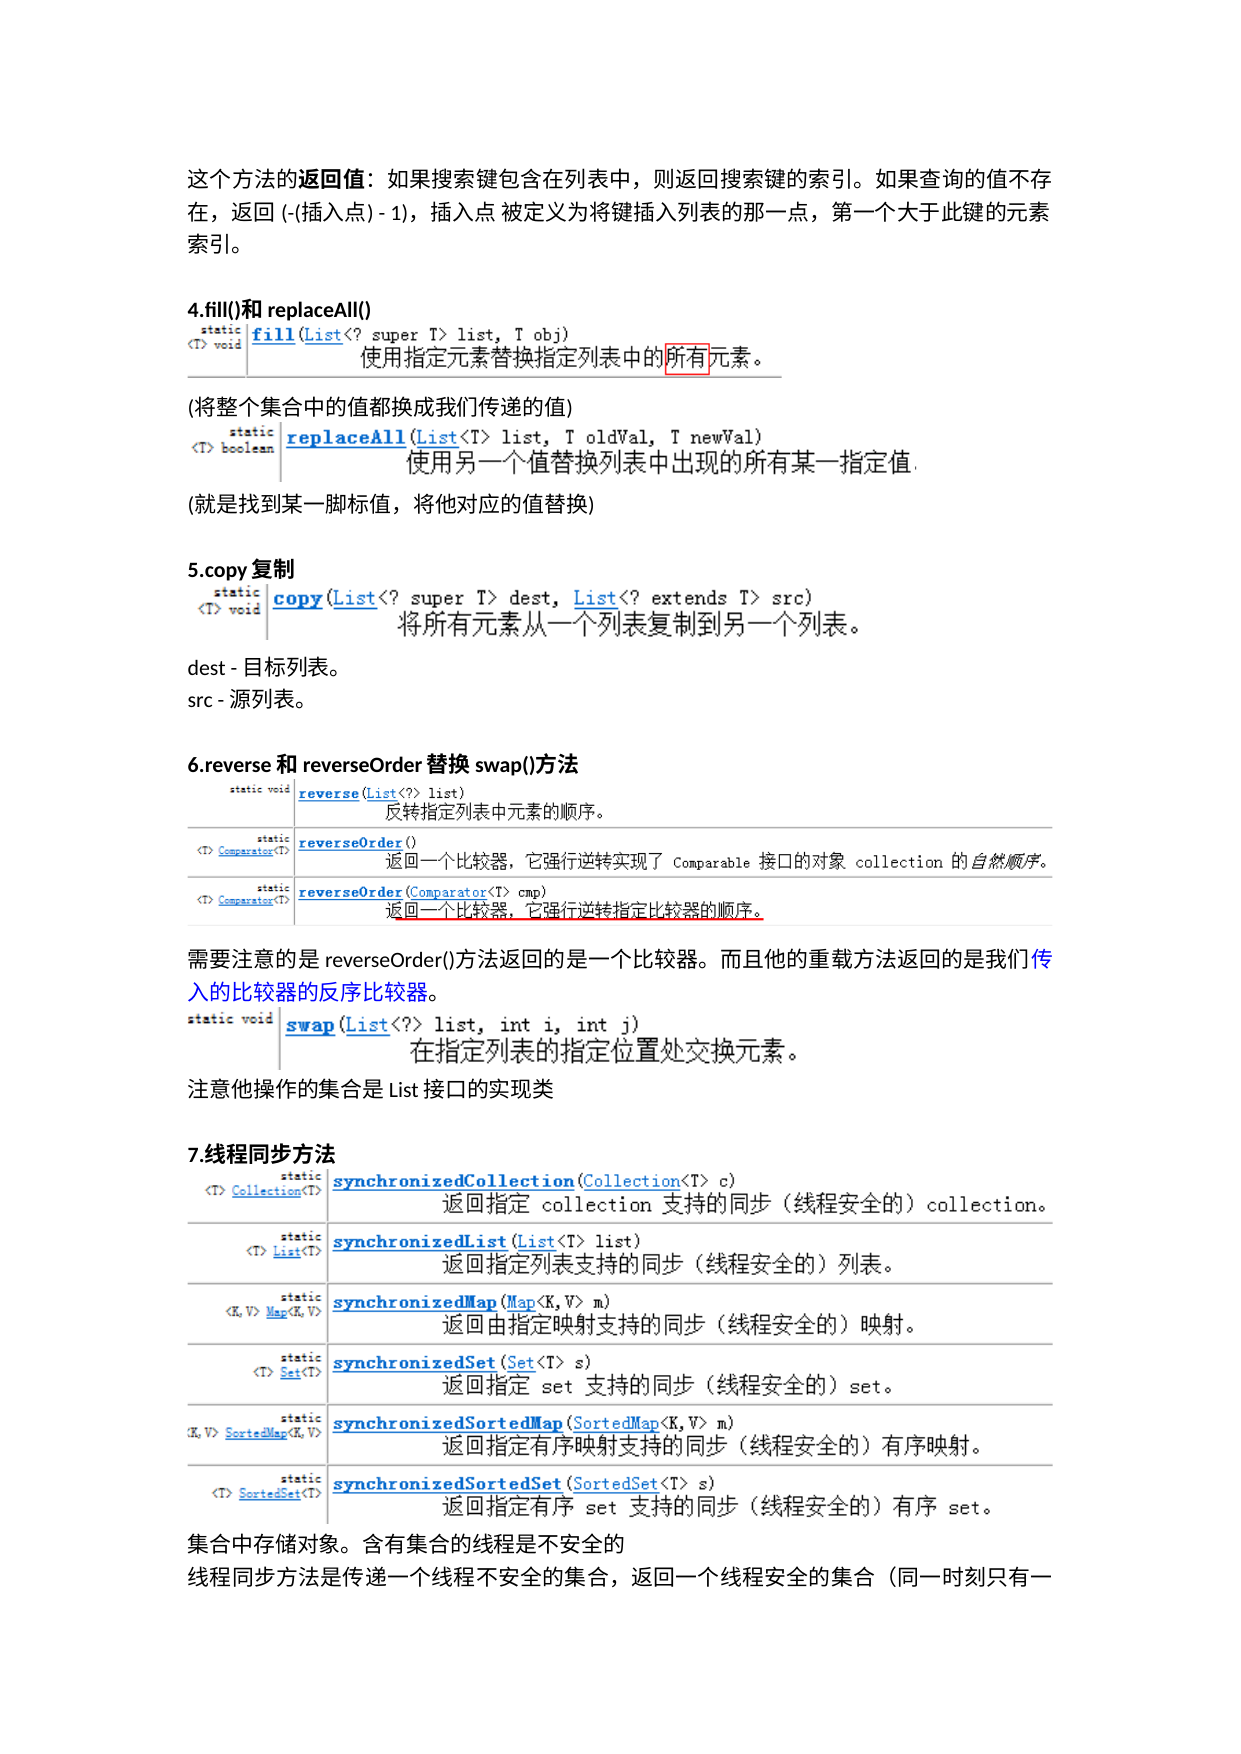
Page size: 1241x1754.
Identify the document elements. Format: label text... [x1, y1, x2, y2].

list (将整个集合中的值都换成我们传递的值) [187, 389, 1053, 422]
list src - 源列表。 [187, 682, 1053, 714]
list fill()和replaceAll() [187, 292, 1053, 324]
picture [187, 584, 864, 640]
picture [187, 1169, 1053, 1524]
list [187, 1559, 1053, 1592]
list dest - 目标列表。 [187, 649, 1053, 682]
picture [187, 779, 1053, 926]
picture [187, 324, 782, 378]
list 集合中存储对象。含有集合的线程是不安全的 [187, 1527, 1053, 1559]
list (就是找到某一脚标值，将他对应的值替换) [187, 487, 1053, 519]
list 线程同步方法 [187, 1137, 1053, 1169]
list 这个方法的返回值：如果搜索键包含在列表中，则返回搜索键的索引。如果查询的值不存在，返回 (-(插入点) - 1)，插入点 被定义为将键插入列表的那一点，第一个大于此键的元素索引。 [187, 162, 1053, 259]
list 需要注意的是reverseOrder()方法返回的是一个比较器。而且他的重载方法返回的是我们传入的比较器的反序比较器。 [187, 942, 1053, 1007]
list reverse和 reverseOrder替换swap()方法 [187, 747, 1053, 779]
list copy复制 [187, 552, 1053, 584]
picture [187, 422, 917, 482]
list 注意他操作的集合是List接口的实现类 [187, 1072, 1053, 1104]
picture [187, 1007, 802, 1070]
